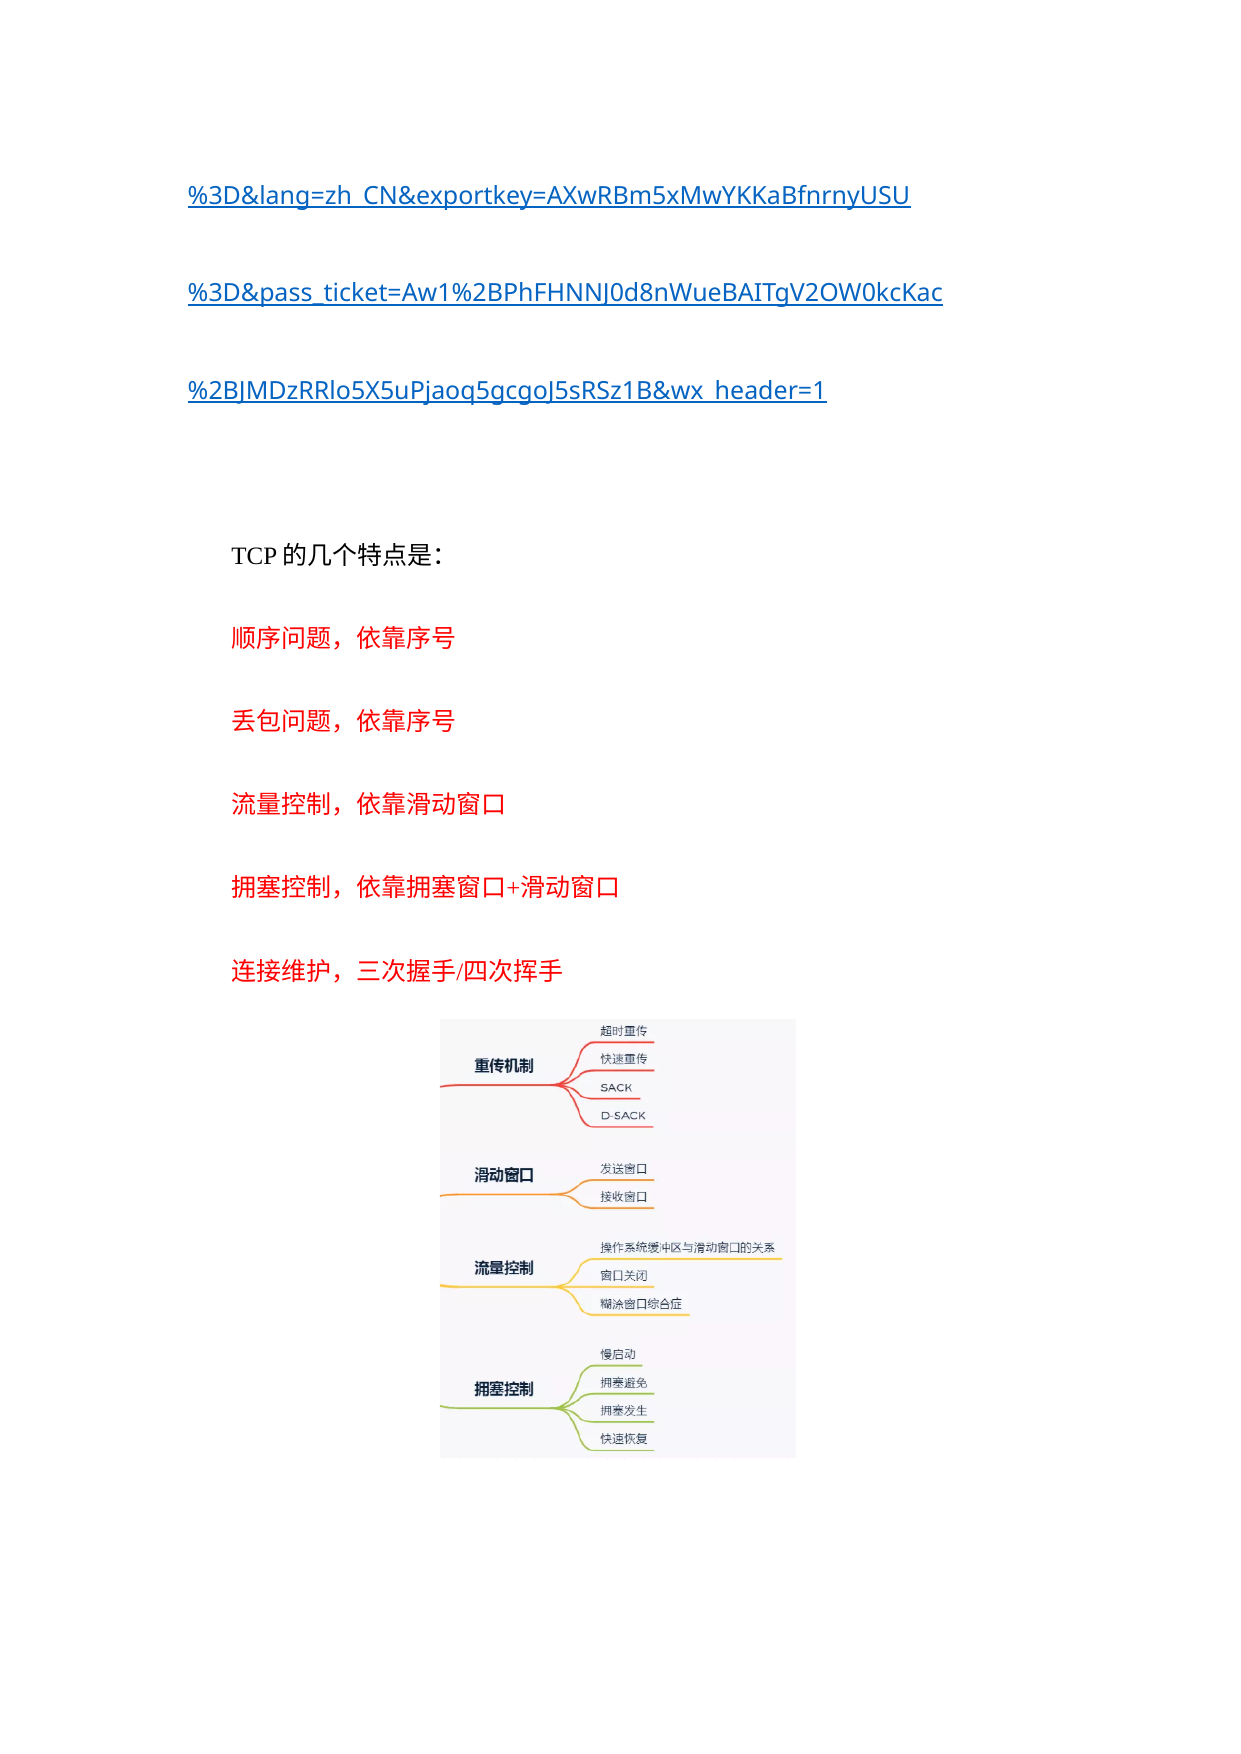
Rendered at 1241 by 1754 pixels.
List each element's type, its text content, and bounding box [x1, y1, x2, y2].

picture [439, 1019, 801, 1460]
text 丢包问题，依靠序号 [187, 687, 1053, 752]
text 流量控制，依靠滑动窗口 [187, 770, 1053, 835]
text 顺序问题，依靠序号 [187, 604, 1053, 669]
text 拥塞控制，依靠拥塞窗口+滑动窗口 [187, 853, 1053, 918]
text 连接维护，三次握手/四次挥手 [187, 937, 1053, 1002]
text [187, 162, 1053, 422]
text TCP的几个特点是： [187, 521, 1053, 586]
